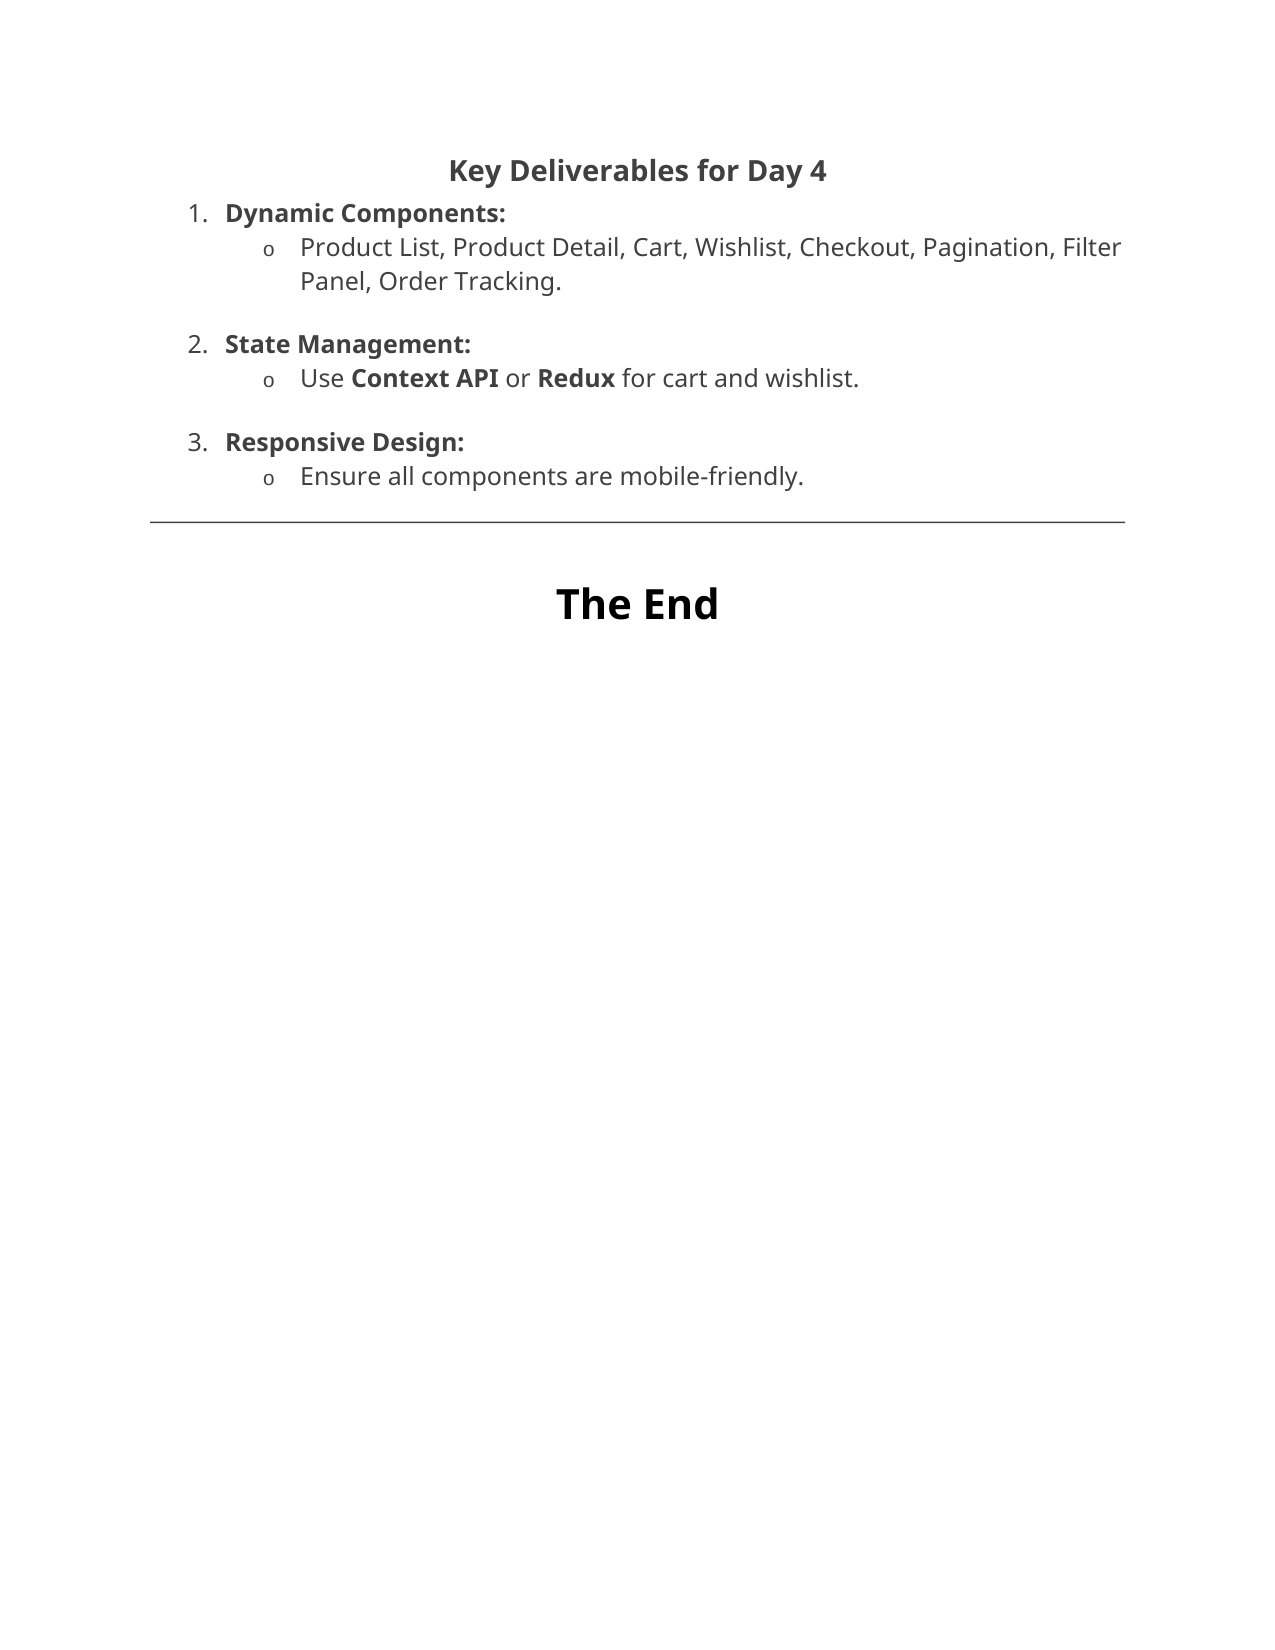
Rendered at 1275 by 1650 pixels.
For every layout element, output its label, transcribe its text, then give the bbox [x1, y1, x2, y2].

list Dynamic Components: [187, 196, 1125, 230]
list Ensure all components are mobile-friendly. [262, 458, 1125, 492]
subtitle Key Deliverables for Day 4 [150, 150, 1125, 190]
list State Management: [187, 327, 1125, 361]
list Responsive Design: [187, 424, 1125, 458]
list Product List, Product Detail, Cart, Wishlist, Checkout, Pagination, Filter Panel, Order Tracking. [262, 230, 1125, 298]
text The End [150, 574, 1125, 631]
list Use Context API or Redux for cart and wishlist. [262, 361, 1125, 395]
